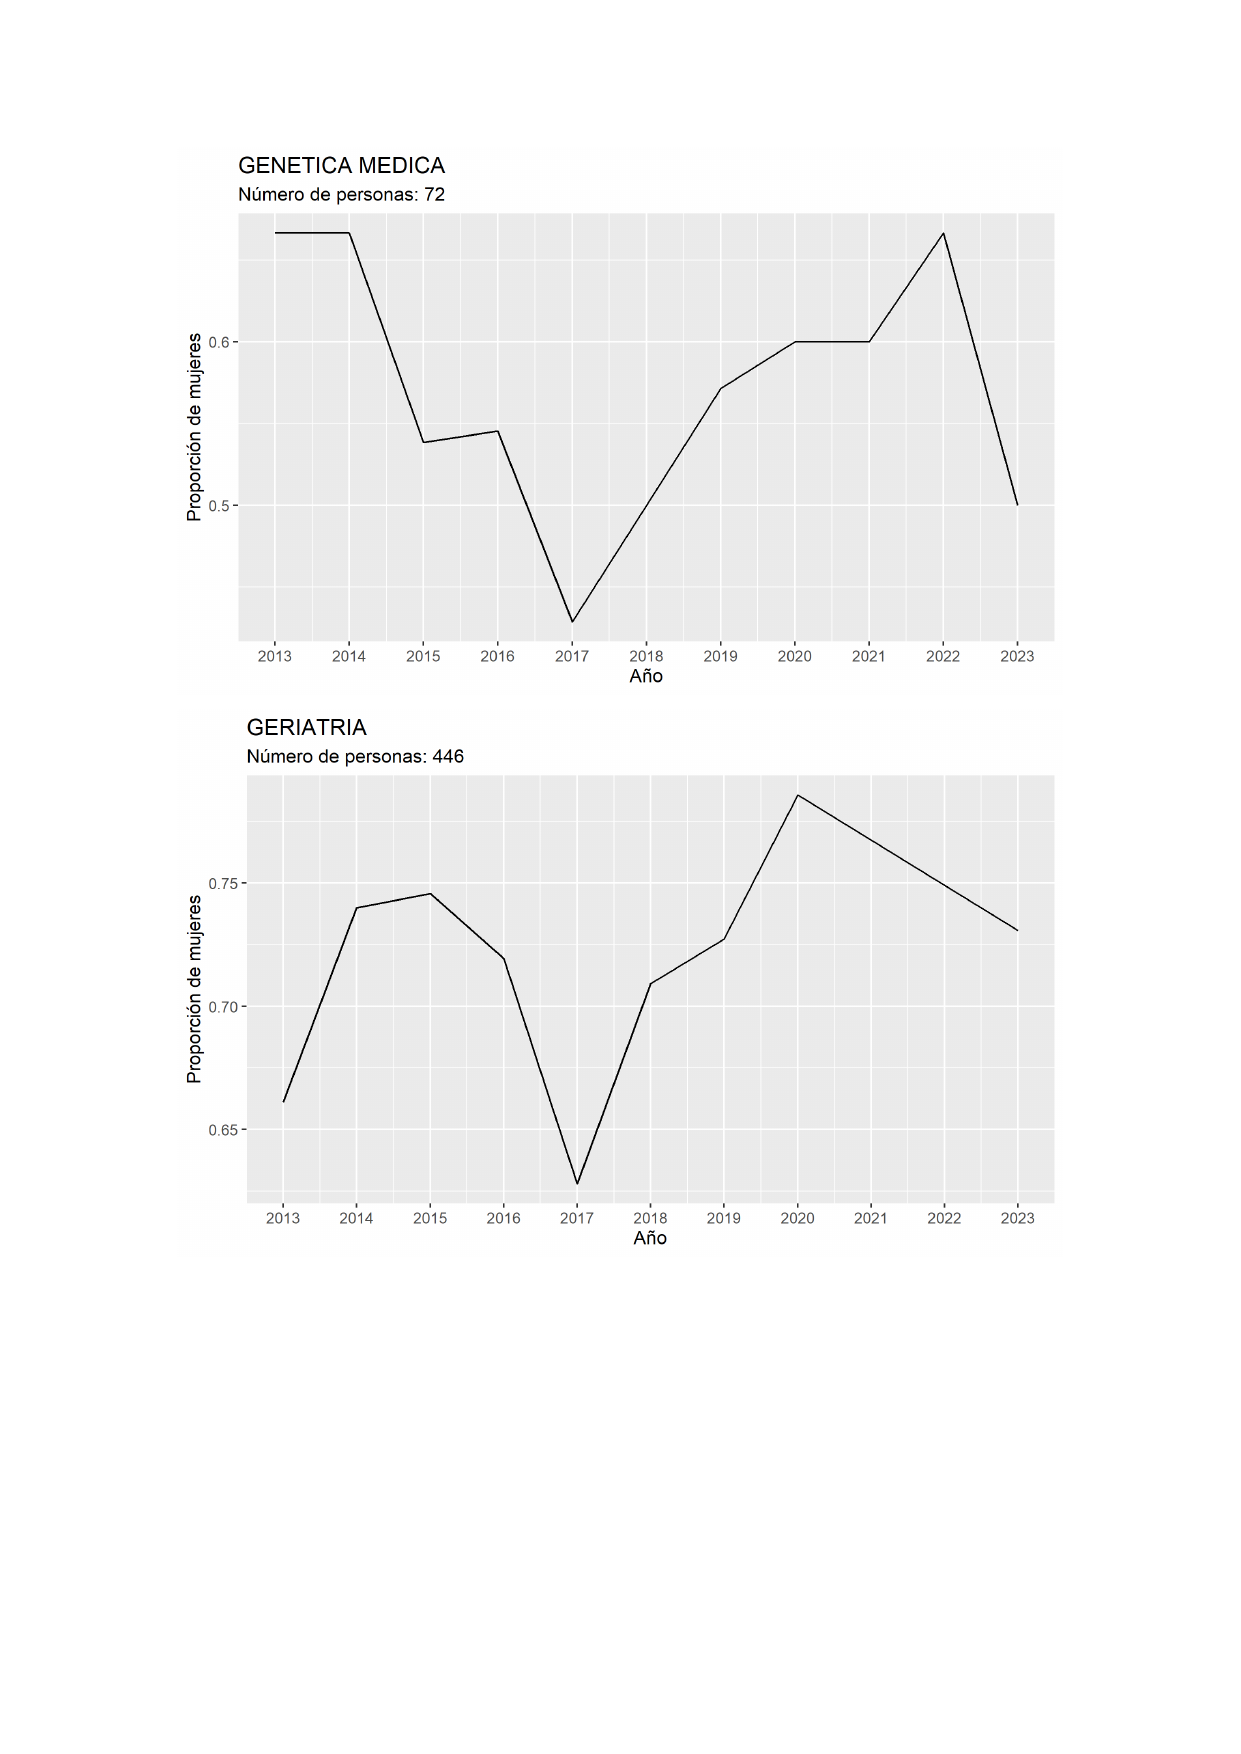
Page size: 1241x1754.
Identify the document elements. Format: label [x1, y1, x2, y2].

picture [177, 709, 1063, 1257]
picture [177, 147, 1063, 695]
